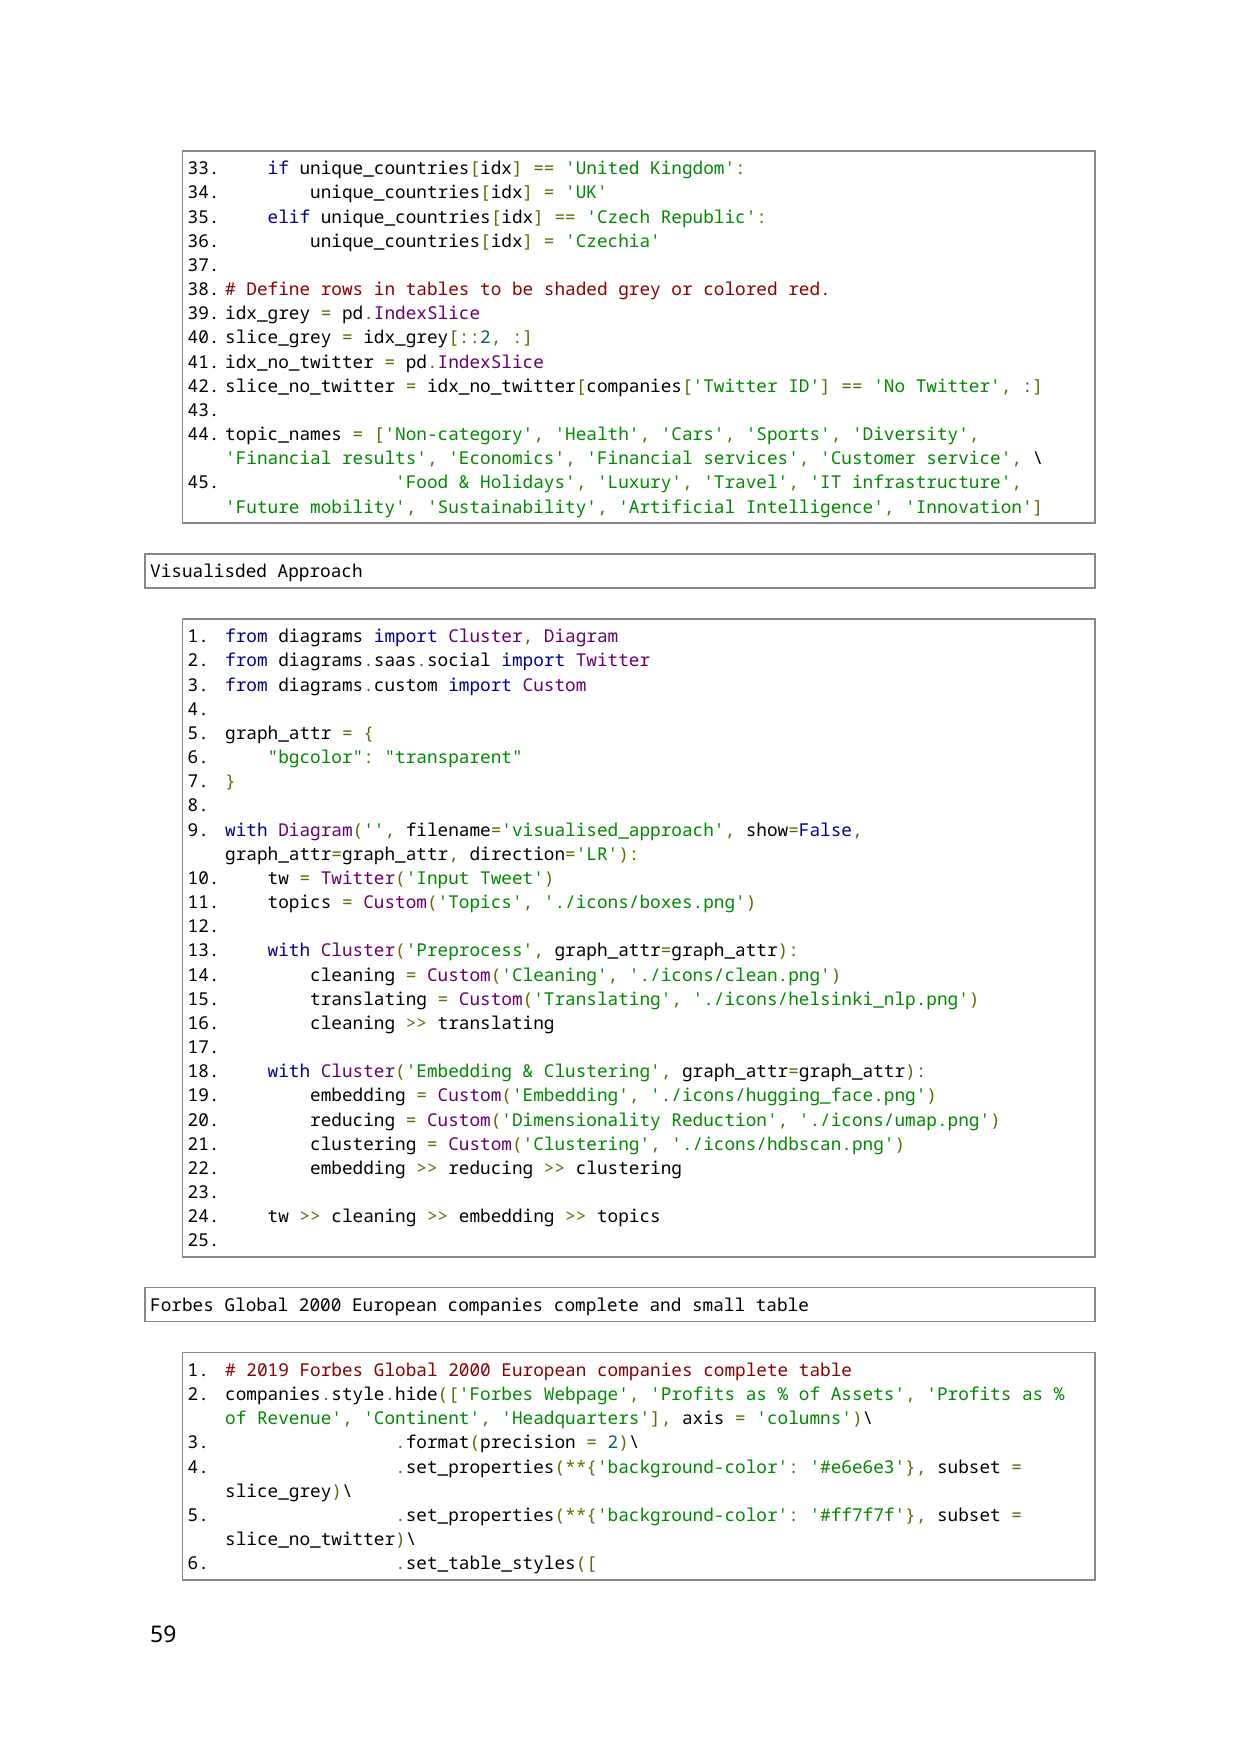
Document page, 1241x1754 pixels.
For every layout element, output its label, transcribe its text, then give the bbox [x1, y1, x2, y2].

list .set_properties(**{'background-color': '#ff7f7f'}, subset = slice_no_twitter)\ [183, 1497, 1094, 1545]
list clustering = Custom('Clustering', './icons/hdbscan.png') [183, 1125, 1094, 1149]
list .set_table_styles([ [183, 1545, 1094, 1579]
list idx_no_twitter = pd.IndexSlice [183, 343, 1094, 367]
list if unique_countries[idx] == 'United Kingdom': [183, 152, 1094, 174]
list slice_no_twitter = idx_no_twitter[companies['Twitter ID'] == 'No Twitter', :] [183, 367, 1094, 397]
list reducing = Custom('Dimensionality Reduction', './icons/umap.png') [183, 1101, 1094, 1125]
list from diagrams.saas.social import Twitter [183, 642, 1094, 666]
list elif unique_countries[idx] == 'Czech Republic': [183, 198, 1094, 222]
list with Cluster('Embedding & Clustering', graph_attr=graph_attr): [183, 1053, 1094, 1077]
list unique_countries[idx] = 'Czechia' [183, 222, 1094, 252]
list embedding = Custom('Embedding', './icons/hugging_face.png') [183, 1077, 1094, 1101]
list companies.style.hide(['Forbes Webpage', 'Profits as % of Assets', 'Profits as % of Revenue', 'Continent', 'Headquarters'], axis = 'columns')\ [183, 1376, 1094, 1424]
text Forbes Global 2000 European companies complete and small table [146, 1288, 1094, 1321]
list cleaning = Custom('Cleaning', './icons/clean.png') [183, 956, 1094, 980]
list from diagrams.custom import Custom [183, 666, 1094, 696]
list slice_grey = idx_grey[::2, :] [183, 319, 1094, 343]
list .set_properties(**{'background-color': '#e6e6e3'}, subset = slice_grey)\ [183, 1448, 1094, 1497]
list embedding >> reducing >> clustering [183, 1149, 1094, 1179]
list .format(precision = 2)\ [183, 1424, 1094, 1448]
list topic_names = ['Non-category', 'Health', 'Cars', 'Sports', 'Diversity', 'Financial results', 'Economics', 'Financial services', 'Customer service', \ [183, 416, 1094, 464]
list topics = Custom('Topics', './icons/boxes.png') [183, 884, 1094, 914]
list cleaning >> translating [183, 1004, 1094, 1034]
list # Define rows in tables to be shaded grey or colored red. [183, 271, 1094, 295]
text Visualisded Approach [146, 555, 1094, 587]
list tw >> cleaning >> embedding >> topics [183, 1198, 1094, 1228]
list "bgcolor": "transparent" [183, 739, 1094, 763]
list } [183, 763, 1094, 793]
list graph_attr = { [183, 714, 1094, 739]
list idx_grey = pd.IndexSlice [183, 295, 1094, 319]
list # 2019 Forbes Global 2000 European companies complete table [183, 1353, 1094, 1376]
list translating = Custom('Translating', './icons/helsinki_nlp.png') [183, 980, 1094, 1004]
list unique_countries[idx] = 'UK' [183, 174, 1094, 198]
list tw = Twitter('Input Tweet') [183, 859, 1094, 884]
list with Cluster('Preprocess', graph_attr=graph_attr): [183, 932, 1094, 956]
list 'Food & Holidays', 'Luxury', 'Travel', 'IT infrastructure', 'Future mobility', 'Sustainability', 'Artificial Intelligence', 'Innovation'] [183, 464, 1094, 522]
list with Diagram('', filename='visualised_approach', show=False, graph_attr=graph_attr, direction='LR'): [183, 811, 1094, 859]
list from diagrams import Cluster, Diagram [183, 620, 1094, 642]
